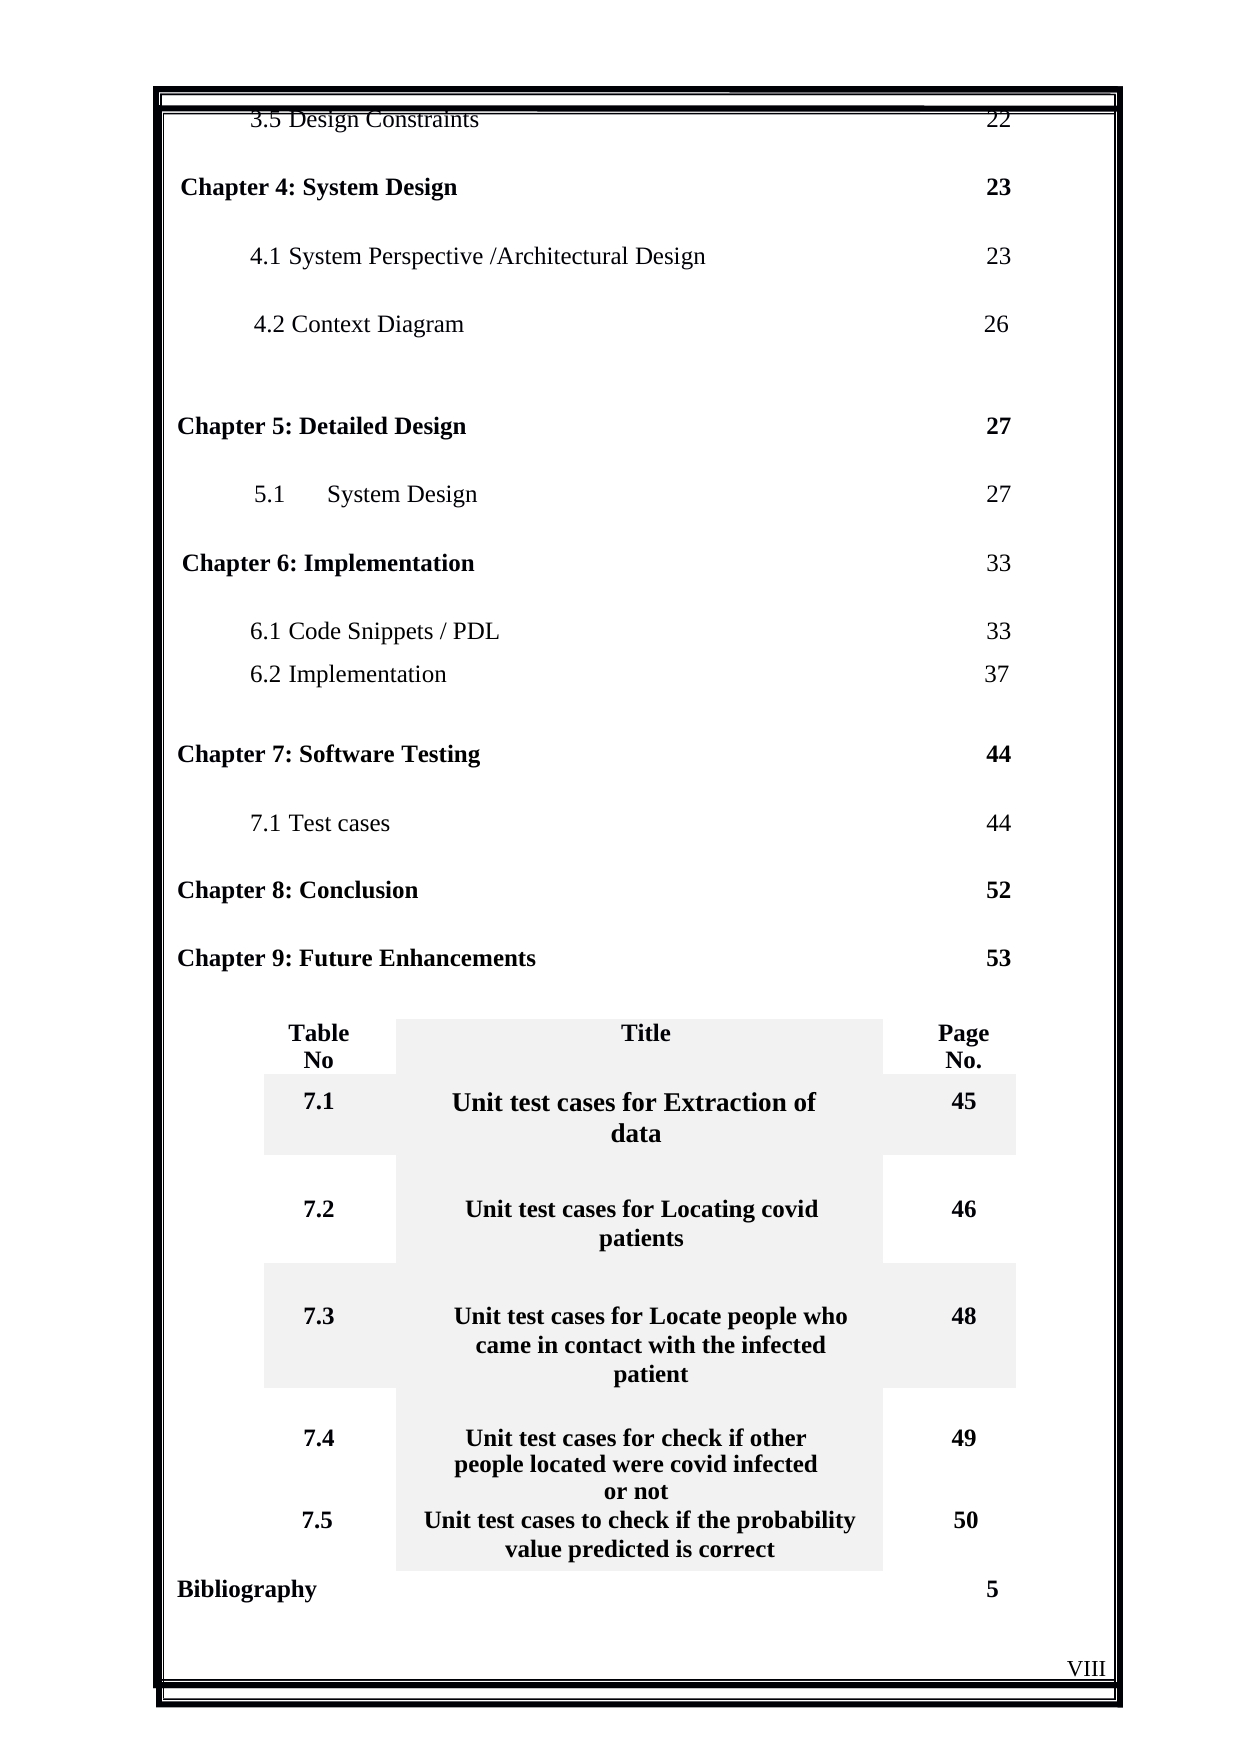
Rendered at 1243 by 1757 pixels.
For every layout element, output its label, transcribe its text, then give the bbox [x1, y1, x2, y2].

table_cell 7.1 [264, 1074, 396, 1155]
table_cell Unit test cases for Locate people who came in contact with the infected patient [396, 1263, 883, 1388]
table_cell 7.5 [264, 1505, 396, 1571]
table_cell Unit test cases for check if other people located were covid infected or not [396, 1388, 883, 1505]
table_cell 48 [883, 1263, 1016, 1388]
table_cell 45 [883, 1074, 1016, 1155]
table_header Table No [264, 1019, 396, 1074]
table_cell 7.4 [264, 1388, 396, 1505]
table_header Title [396, 1019, 883, 1074]
table_cell 46 [883, 1155, 1016, 1263]
table_cell Unit test cases for Extraction of data [396, 1074, 883, 1155]
table_cell Unit test cases to check if the probability value predicted is correct [396, 1505, 883, 1571]
table_cell 49 [883, 1388, 1016, 1505]
table_cell 50 [883, 1505, 1016, 1571]
table_header Page No. [883, 1019, 1016, 1074]
table_cell Unit test cases for Locating covid patients [396, 1155, 883, 1263]
table_cell 7.3 [264, 1263, 396, 1388]
table_cell 7.2 [264, 1155, 396, 1263]
